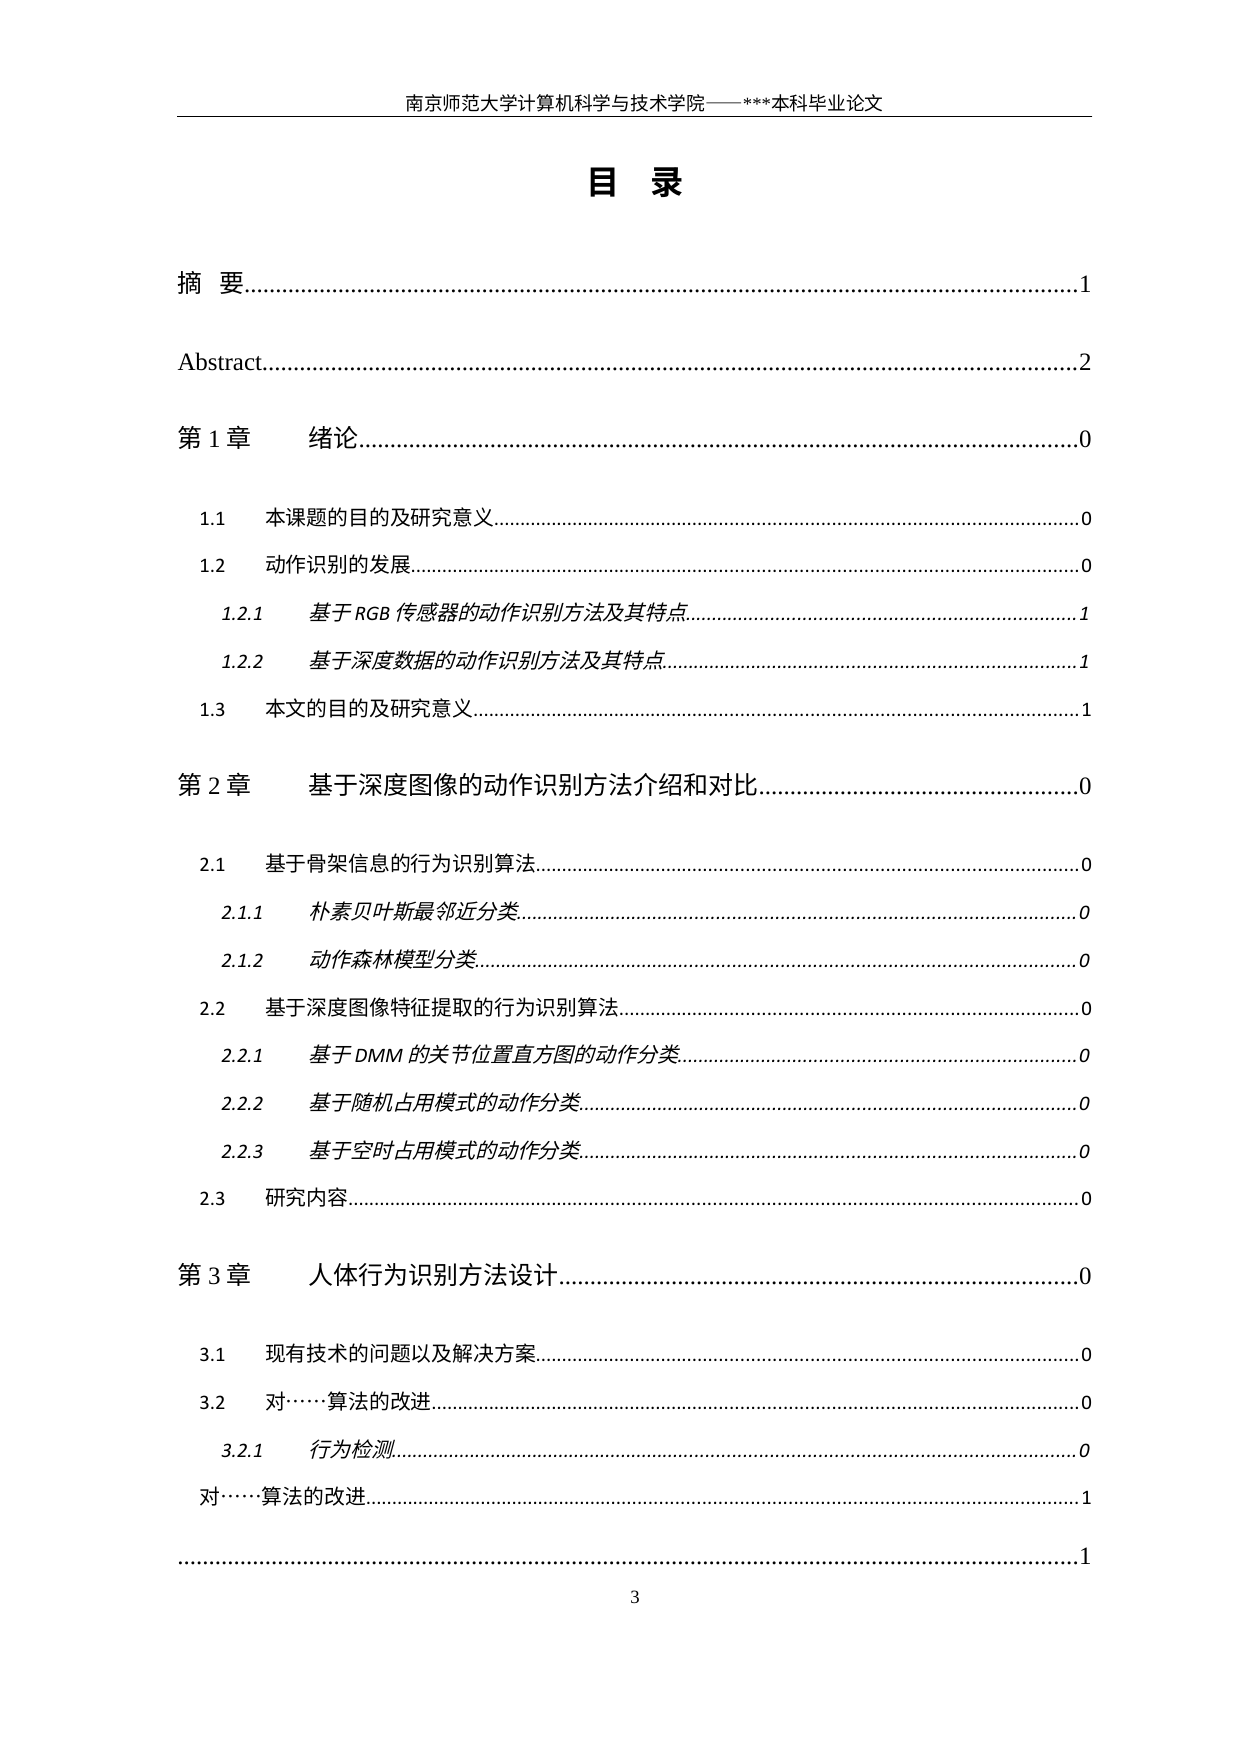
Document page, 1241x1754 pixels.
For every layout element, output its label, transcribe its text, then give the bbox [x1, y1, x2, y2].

text 1.3 本文的目的及研究意义 1 [199, 691, 1092, 723]
text 2.1 基于骨架信息的行为识别算法 0 [199, 847, 1092, 879]
text 2.1.2 动作森林模型分类 0 [221, 942, 1092, 974]
text 3.1 现有技术的问题以及解决方案 0 [199, 1336, 1092, 1369]
text Abstract 2 [177, 345, 1092, 377]
text 对……算法的改进 1 [199, 1479, 1092, 1512]
text 第 1 章 绪论 0 [177, 404, 1092, 469]
text 1.2.2 基于深度数据的动作识别方法及其特点 1 [221, 643, 1092, 676]
text 2.3 研究内容 0 [199, 1181, 1092, 1213]
text 1 [177, 1539, 1092, 1572]
text 1.2 动作识别的发展 0 [199, 548, 1092, 580]
text 2.2 基于深度图像特征提取的行为识别算法 0 [199, 990, 1092, 1022]
text 目 录 [177, 148, 1092, 213]
text 3.2 对……算法的改进 0 [199, 1384, 1092, 1417]
text 2.1.1 朴素贝叶斯最邻近分类 0 [221, 894, 1092, 927]
text 第 3 章 人体行为识别方法设计 0 [177, 1241, 1092, 1306]
text 摘 要 1 [177, 249, 1092, 314]
text 2.2.2 基于随机占用模式的动作分类 0 [221, 1085, 1092, 1118]
text 2.2.3 基于空时占用模式的动作分类 0 [221, 1133, 1092, 1165]
text 2.2.1 基于DMM的关节位置直方图的动作分类 0 [221, 1037, 1092, 1070]
text 第 2 章 基于深度图像的动作识别方法介绍和对比 0 [177, 751, 1092, 816]
text 1.2.1 基于RGB传感器的动作识别方法及其特点 1 [221, 595, 1092, 628]
text 1.1 本课题的目的及研究意义 0 [199, 500, 1092, 532]
text 3.2.1 行为检测 0 [221, 1432, 1092, 1464]
